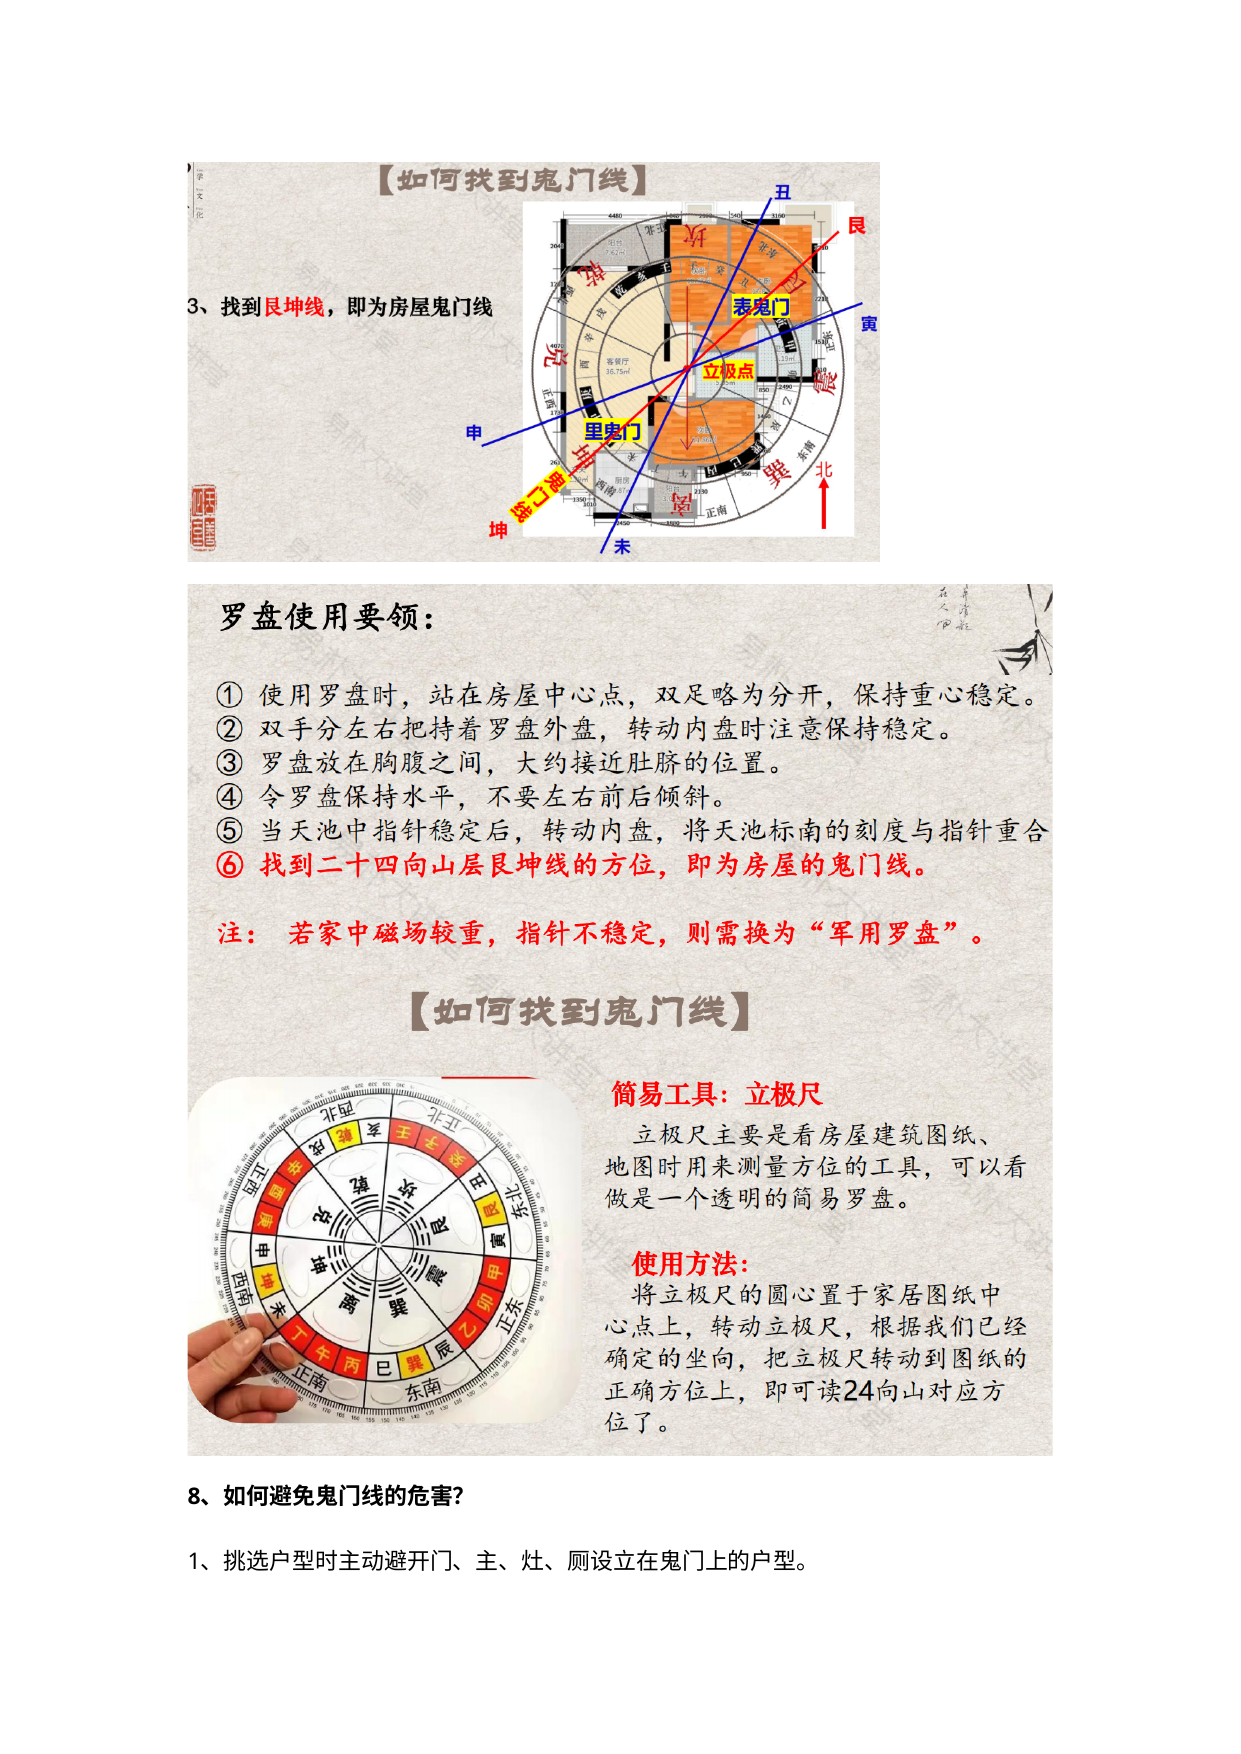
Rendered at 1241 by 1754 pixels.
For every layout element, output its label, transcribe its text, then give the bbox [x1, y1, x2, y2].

picture [187, 162, 880, 562]
picture [187, 584, 1053, 1456]
list 如何避免鬼门线的危害？ [187, 1462, 1053, 1527]
list 挑选户型时主动避开门、主、灶、厕设立在鬼门上的户型。 [187, 1527, 1053, 1592]
